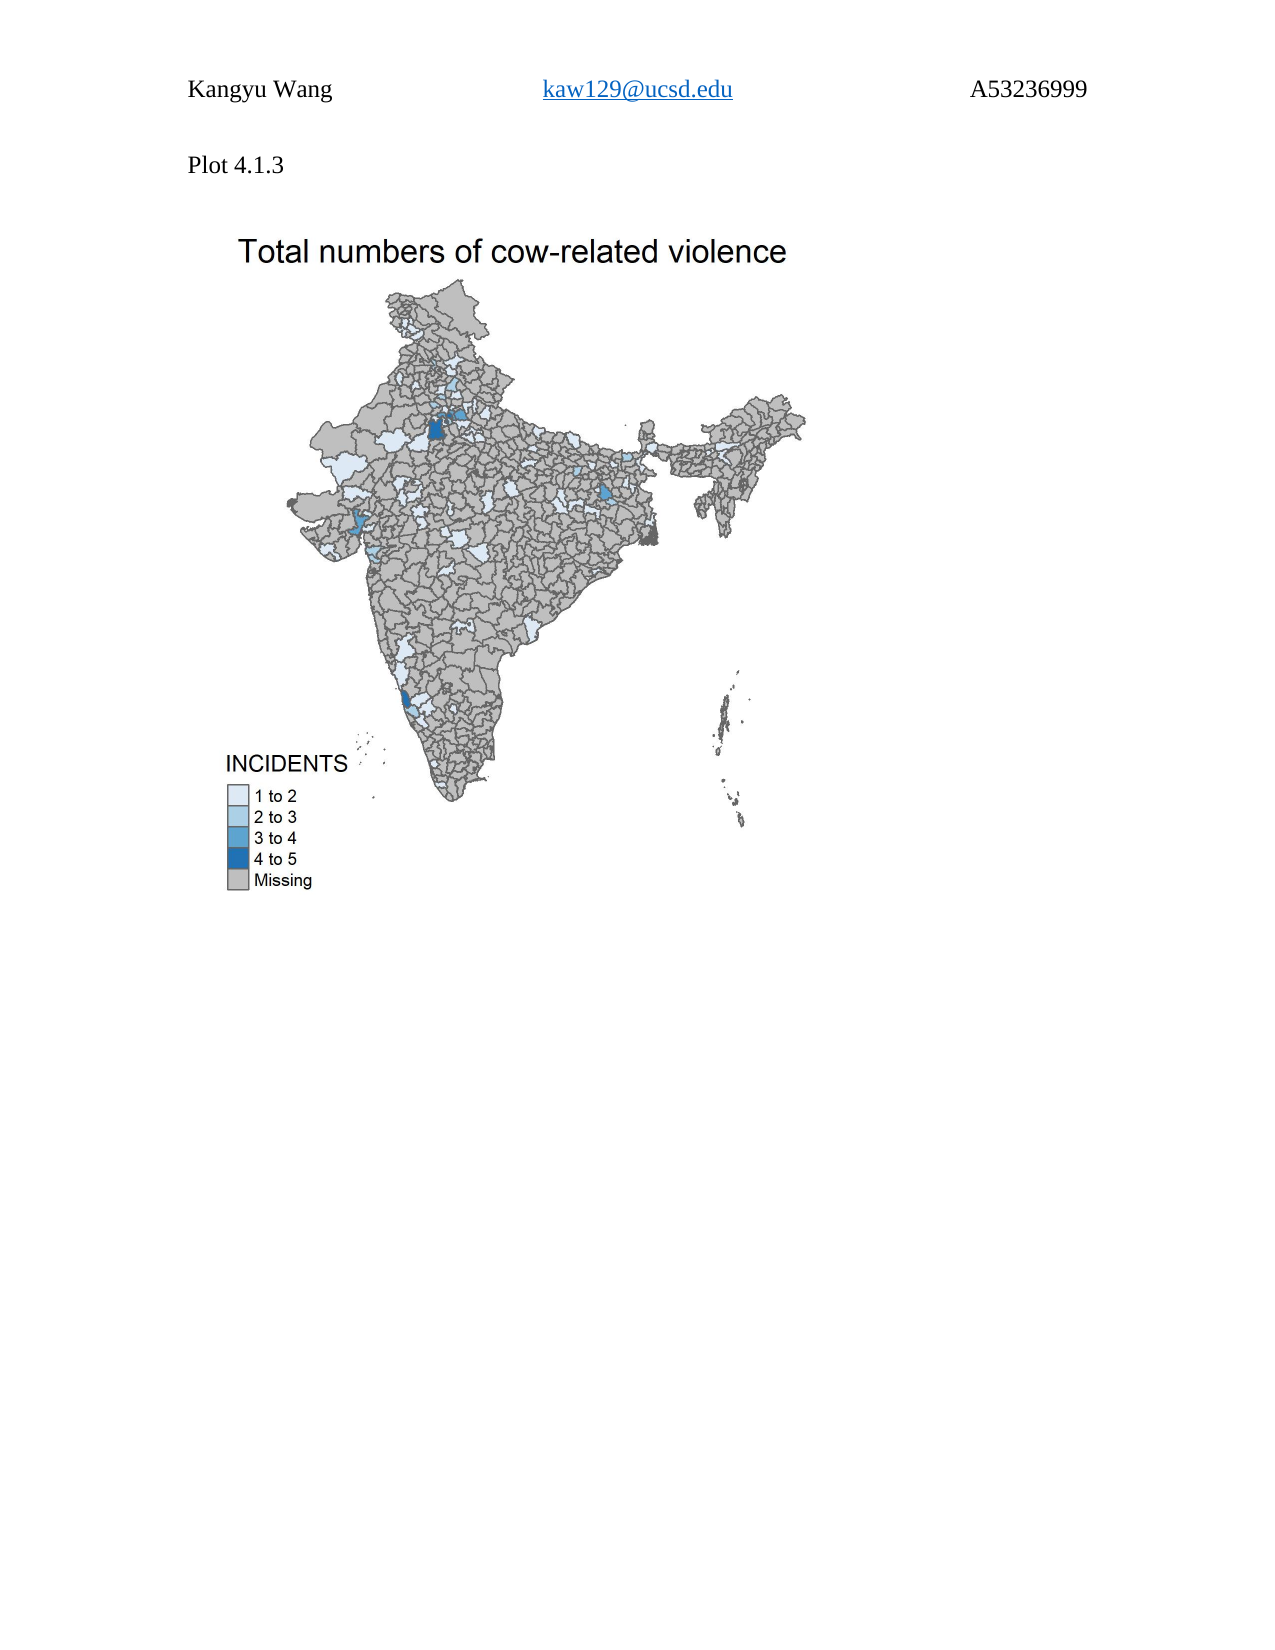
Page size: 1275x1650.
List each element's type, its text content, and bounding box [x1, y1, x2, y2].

picture [187, 197, 905, 909]
text Plot 4.1.3 [187, 150, 1087, 179]
